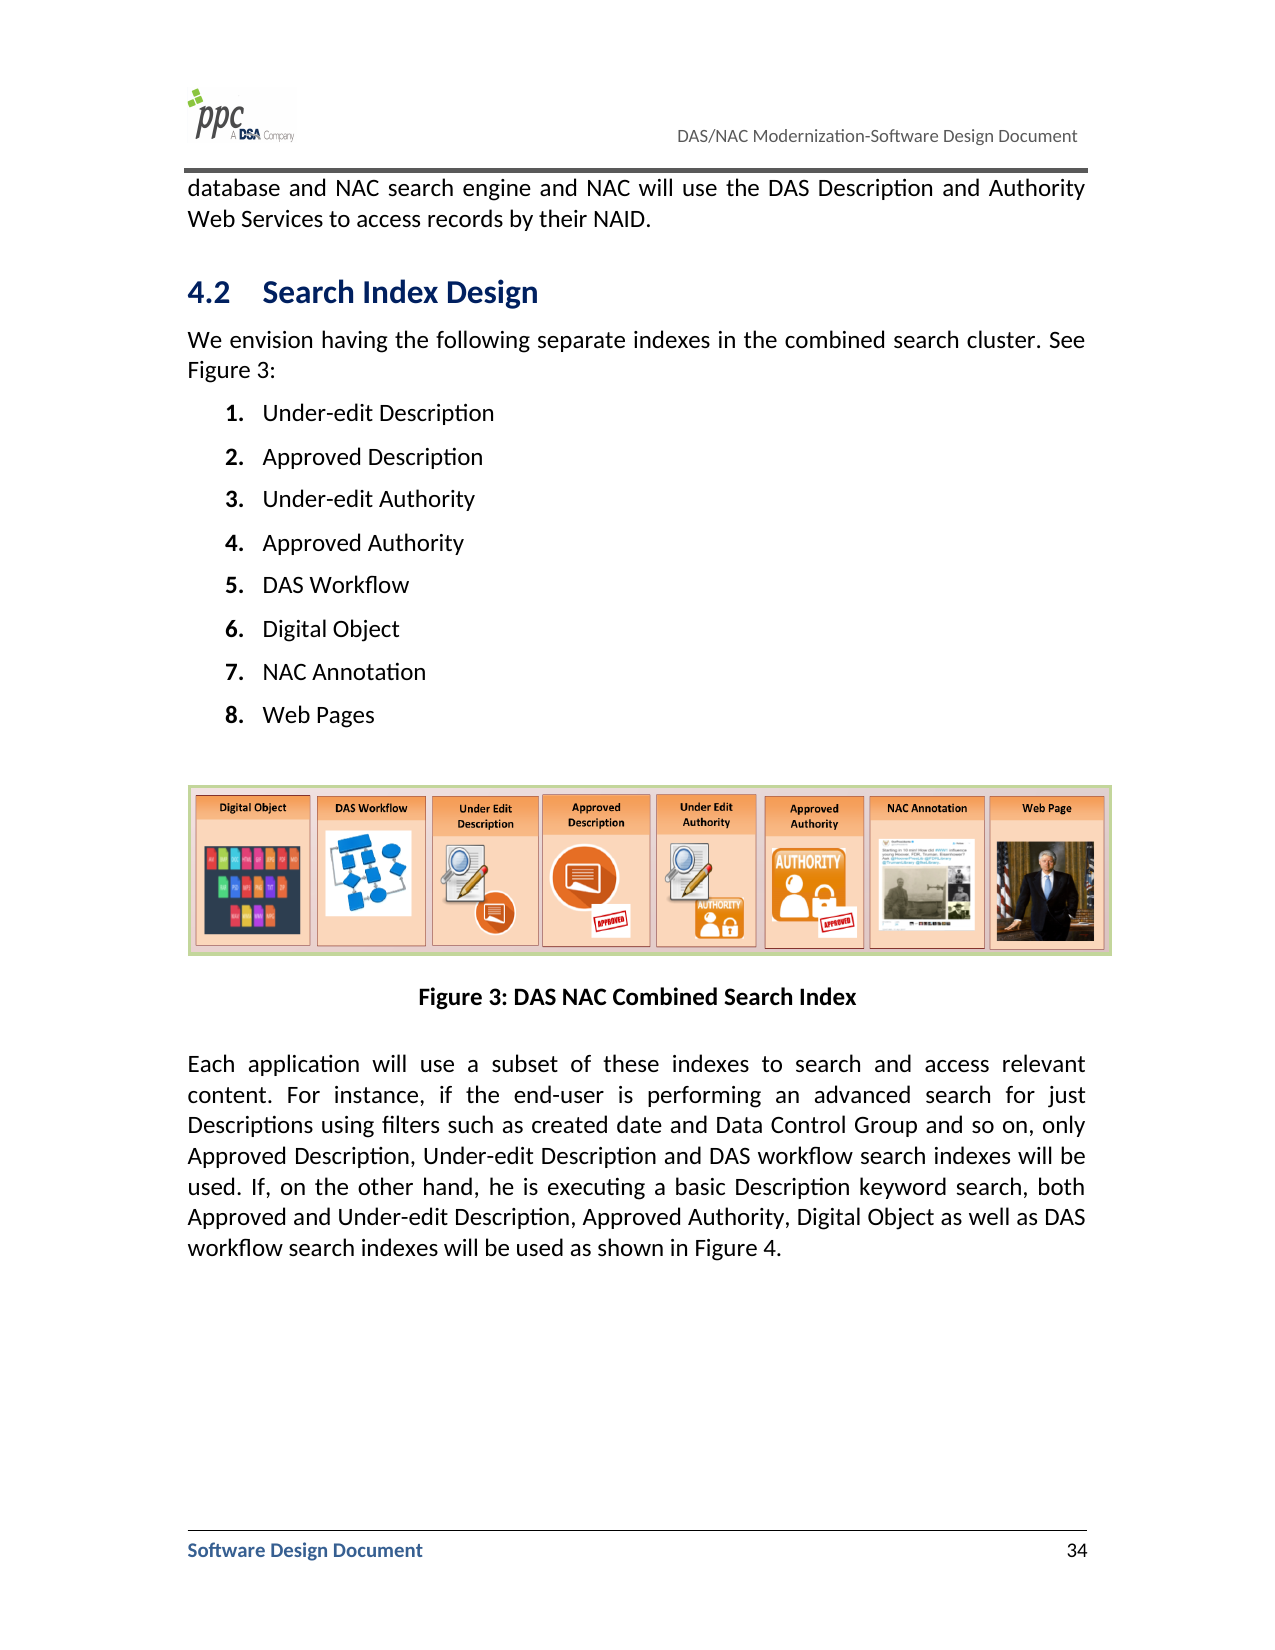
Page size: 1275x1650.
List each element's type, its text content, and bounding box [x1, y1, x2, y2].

list Approved Authority [225, 527, 1087, 557]
picture [187, 87, 297, 143]
list Web Pages [225, 699, 1087, 729]
list Digital Object [225, 613, 1087, 643]
picture [191, 788, 1109, 952]
list DAS Workflow [225, 570, 1087, 600]
text Each application will use a subset of these indexes to search and access relevant content. For instance, if the end-user is performing an advanced search for just Descriptions using filters such as created date and Data Control Group and so on, only Approved Description, Under-edit Description and DAS workflow search indexes will be used. If, on the other hand, he is executing a basic Description keyword search, both Approved and Under-edit Description, Approved Authority, Digital Object as well as DAS workflow search indexes will be used as shown in Figure 4. [187, 1049, 1087, 1262]
list NAC Annotation [225, 656, 1087, 686]
list Under-edit Authority [225, 484, 1087, 514]
list Approved Description [225, 441, 1087, 471]
list Under-edit Description [225, 398, 1087, 428]
text Figure 3: DAS NAC Combined Search Index [187, 981, 1087, 1011]
text We envision having the following separate indexes in the combined search cluster. See Figure 3: [187, 324, 1087, 385]
subtitle Search Index Design [187, 271, 1087, 312]
